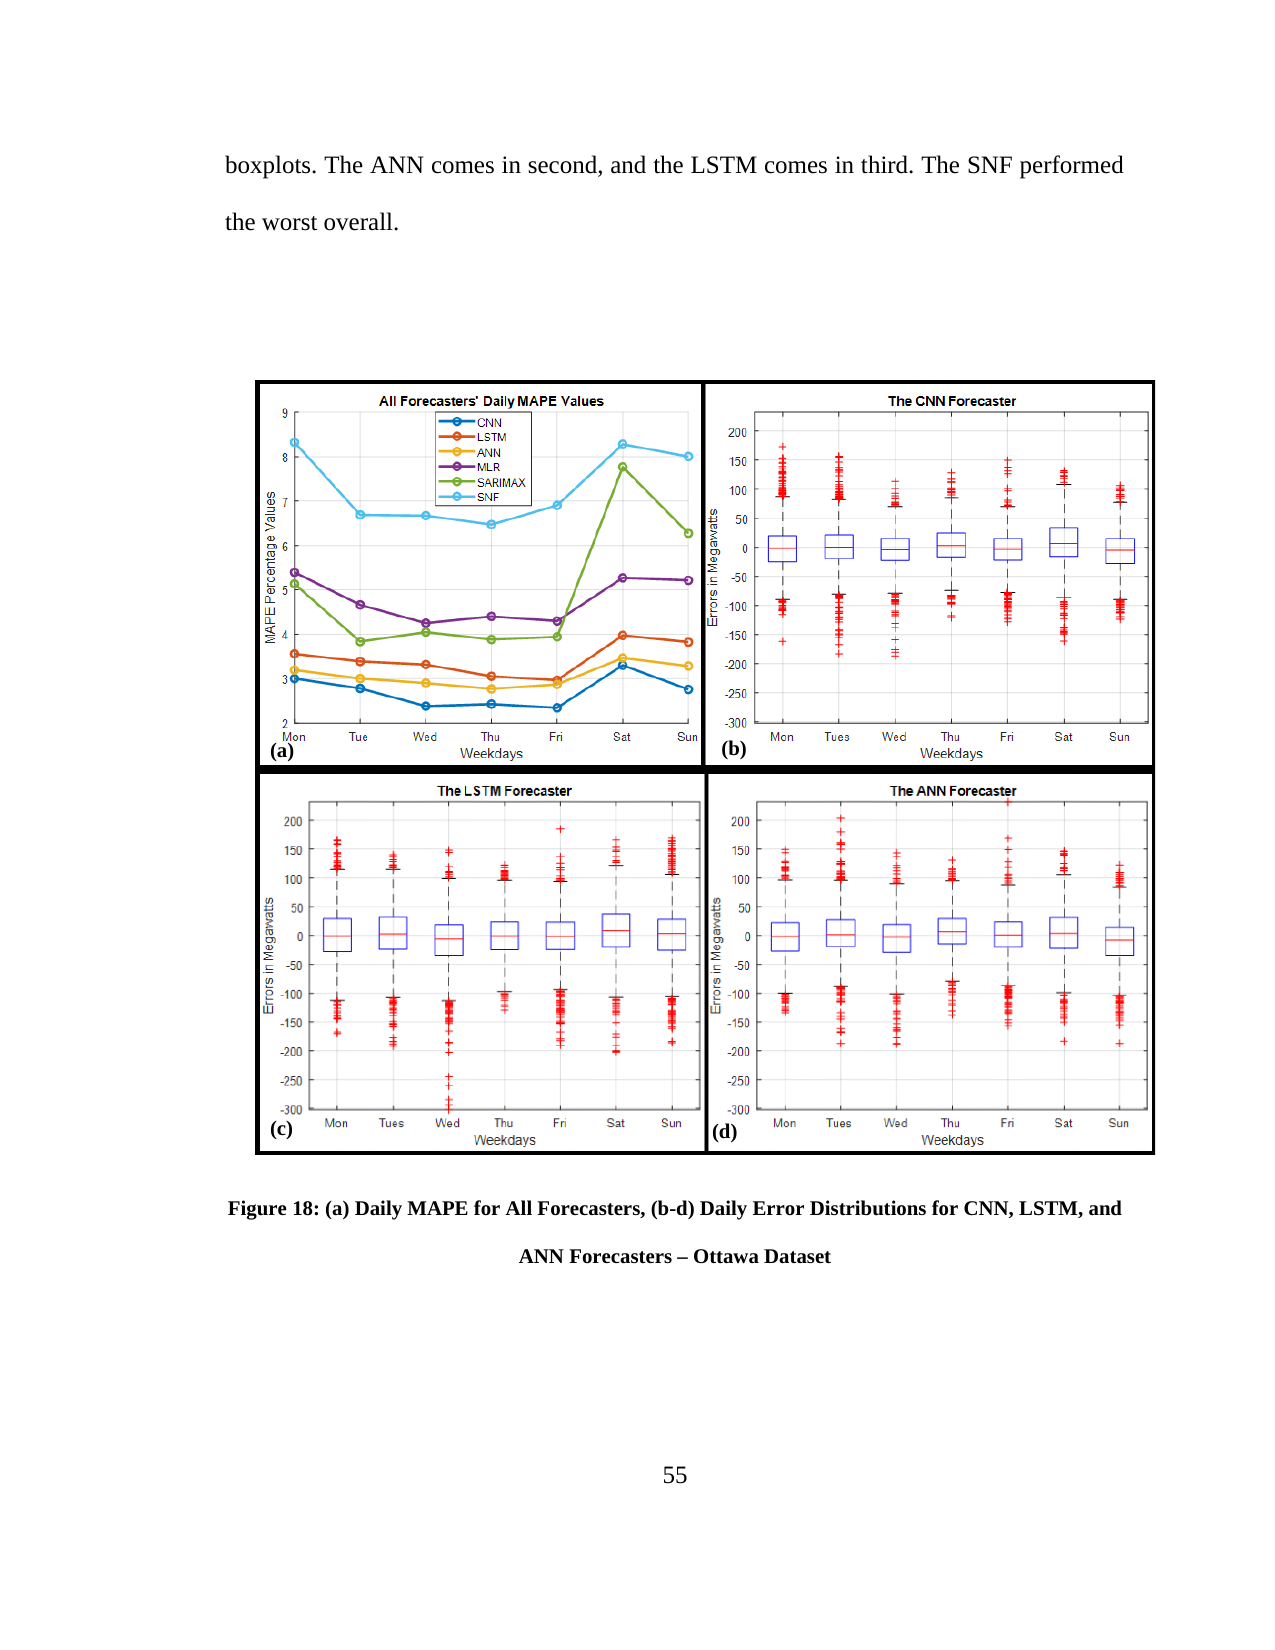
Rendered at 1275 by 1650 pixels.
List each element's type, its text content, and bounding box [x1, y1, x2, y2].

picture [255, 380, 1155, 1155]
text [225, 150, 1125, 236]
